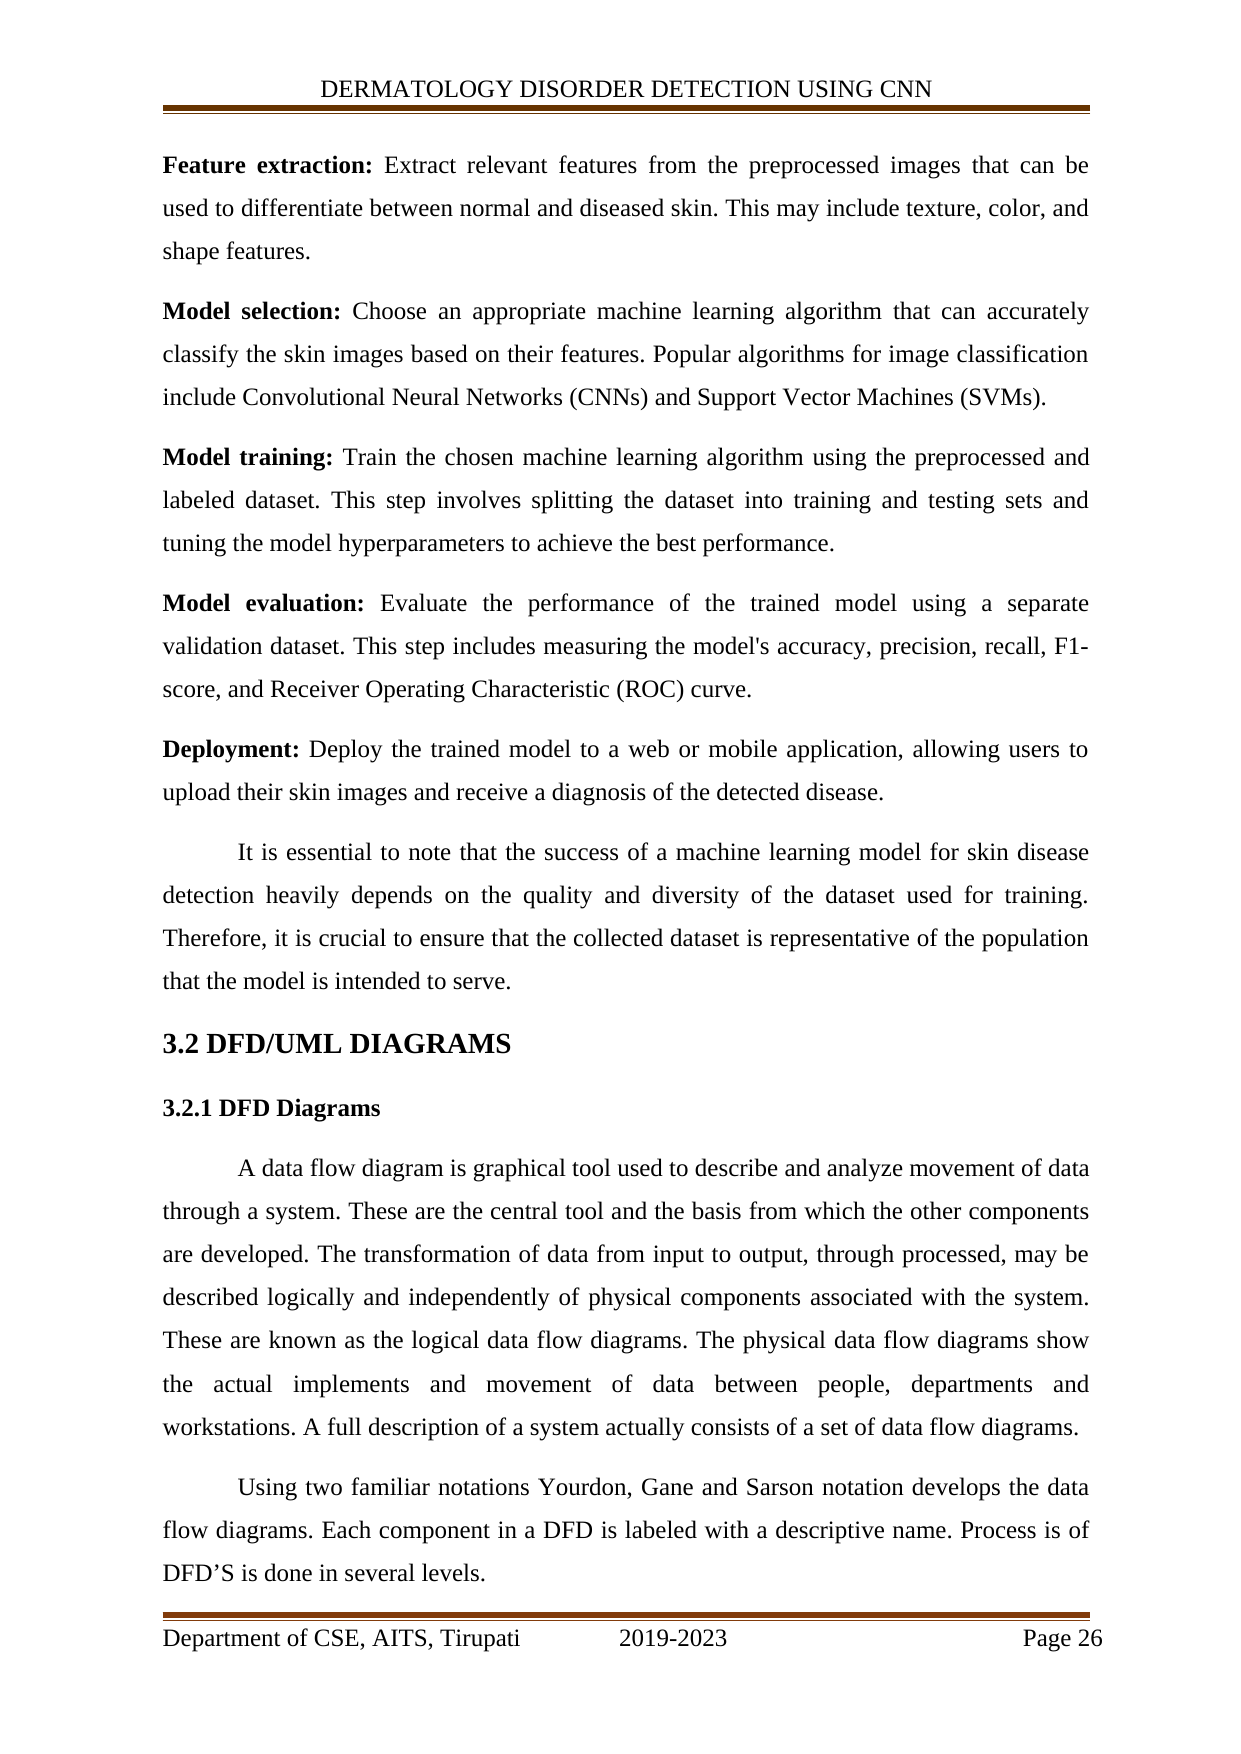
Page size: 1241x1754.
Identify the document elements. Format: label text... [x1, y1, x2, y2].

text 3.2 DFD/UML DIAGRAMS [162, 1026, 1090, 1060]
text 3.2.1 DFD Diagrams [162, 1093, 1090, 1122]
text Deployment: Deploy the trained model to a web or mobile application, allowing users to upload their skin images and receive a diagnosis of the detected disease. [162, 734, 1090, 806]
text It is essential to note that the success of a machine learning model for skin disease detection heavily depends on the quality and diversity of the dataset used for training. Therefore, it is crucial to ensure that the collected dataset is representative of the population that the model is intended to serve. [162, 837, 1090, 995]
text A data flow diagram is graphical tool used to describe and analyze movement of data through a system. These are the central tool and the basis from which the other components are developed. The transformation of data from input to output, through processed, may be described logically and independently of physical components associated with the system. These are known as the logical data flow diagrams. The physical data flow diagrams show the actual implements and movement of data between people, departments and workstations. A full description of a system actually consists of a set of data flow diagrams. [162, 1153, 1090, 1441]
text Feature extraction: Extract relevant features from the preprocessed images that can be used to differentiate between normal and diseased skin. This may include texture, color, and shape features. [162, 150, 1090, 265]
text Model evaluation: Evaluate the performance of the trained model using a separate validation dataset. This step includes measuring the model's accuracy, precision, recall, F1-score, and Receiver Operating Characteristic (ROC) curve. [162, 588, 1090, 703]
text Model training: Train the chosen machine learning algorithm using the preprocessed and labeled dataset. This step involves splitting the dataset into training and testing sets and tuning the model hyperparameters to achieve the best performance. [162, 442, 1090, 557]
text Model selection: Choose an appropriate machine learning algorithm that can accurately classify the skin images based on their features. Popular algorithms for image classification include Convolutional Neural Networks (CNNs) and Support Vector Machines (SVMs). [162, 296, 1090, 411]
text Using two familiar notations Yourdon, Gane and Sarson notation develops the data flow diagrams. Each component in a DFD is labeled with a descriptive name. Process is of DFD’S is done in several levels. [162, 1472, 1090, 1587]
